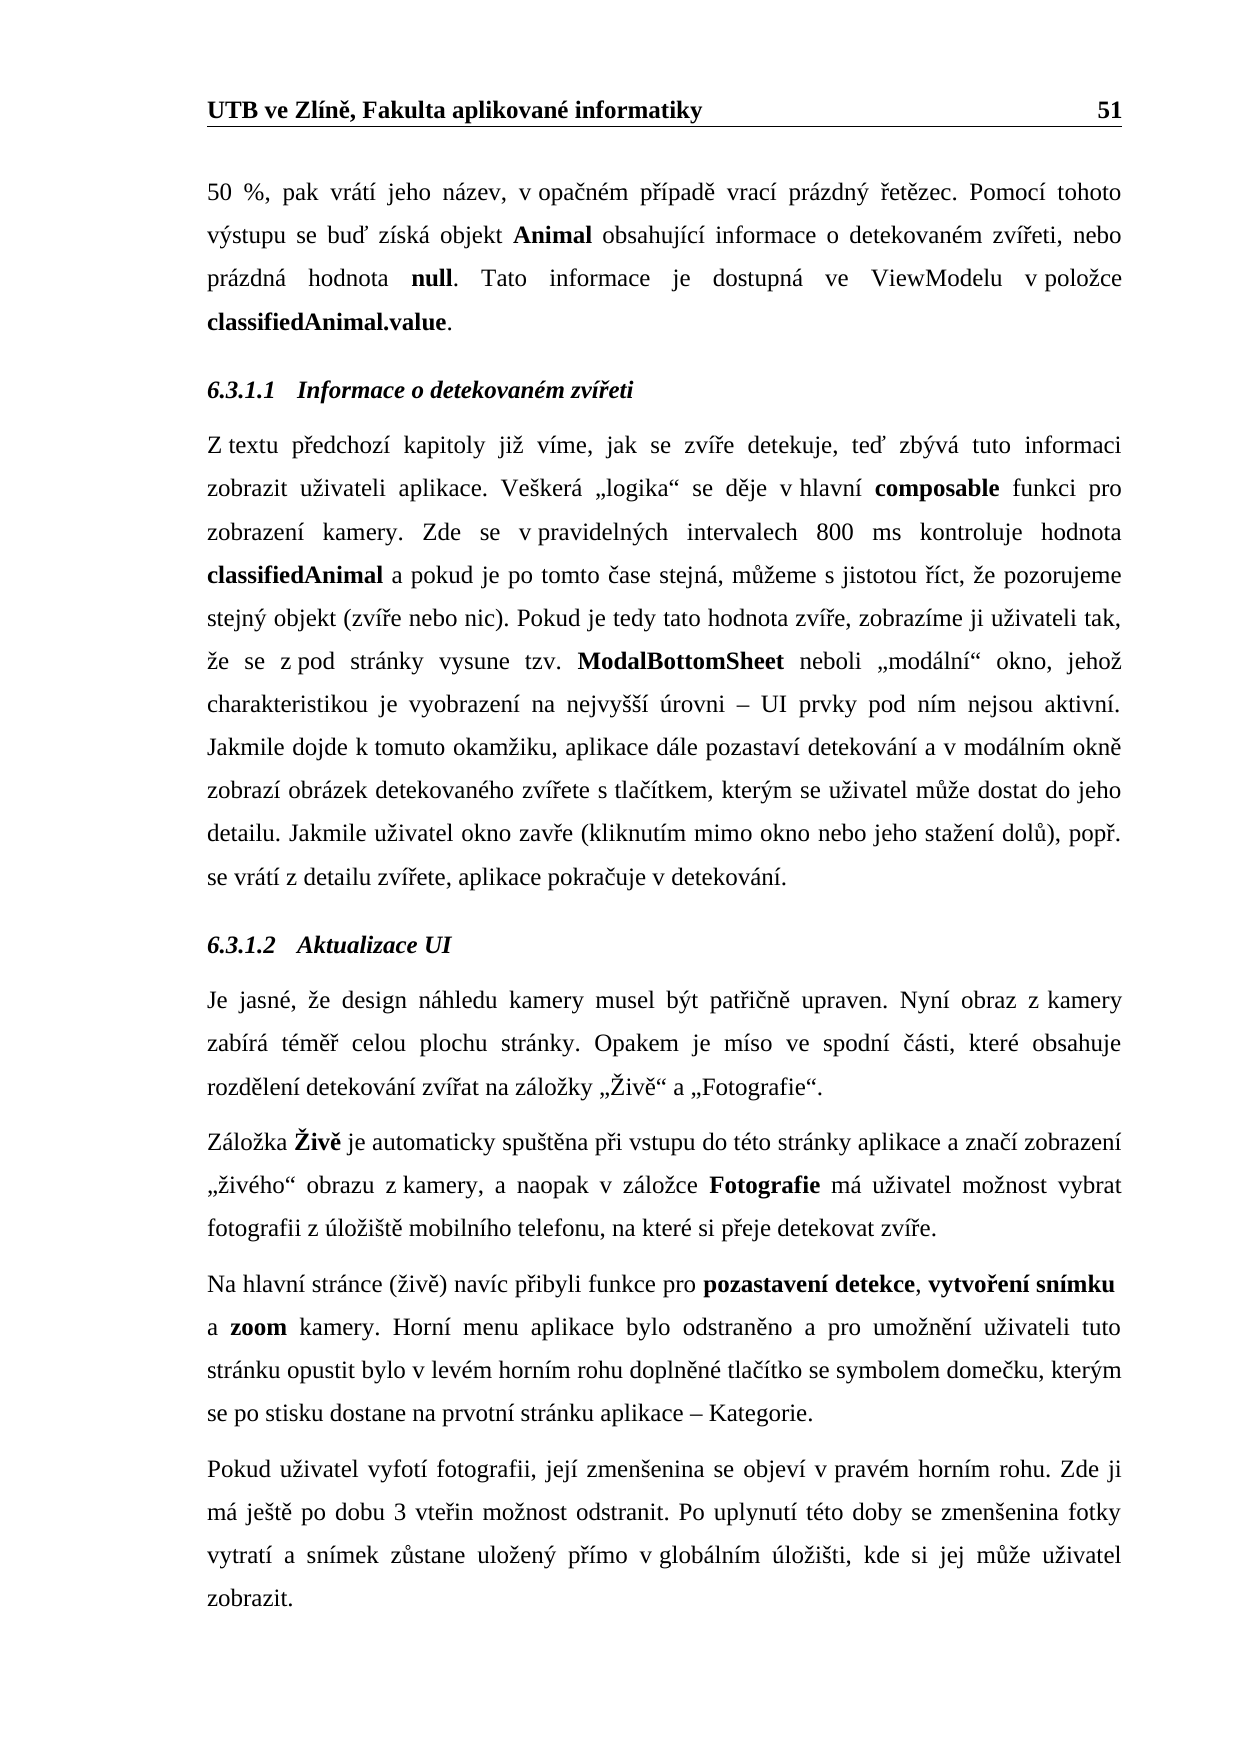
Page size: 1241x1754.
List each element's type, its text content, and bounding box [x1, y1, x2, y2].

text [207, 177, 1122, 335]
subtitle Informace o detekovaném zvířeti [207, 375, 1122, 403]
text Z textu předchozí kapitoly již víme, jak se zvíře detekuje, teď zbývá tuto informaci zobrazit uživateli aplikace. Veškerá „logika“ se děje v hlavní composable funkci pro zobrazení kamery. Zde se v pravidelných intervalech 800 ms kontroluje hodnota classifiedAnimal a pokud je po tomto čase stejná, můžeme s jistotou říct, že pozorujeme stejný objekt (zvíře nebo nic). Pokud je tedy tato hodnota zvíře, zobrazíme ji uživateli tak, že se z pod stránky vysune tzv. ModalBottomSheet neboli „modální“ okno, jehož charakteristikou je vyobrazení na nejvyšší úrovni – UI prvky pod ním nejsou aktivní. Jakmile dojde k tomuto okamžiku, aplikace dále pozastaví detekování a v modálním okně zobrazí obrázek detekovaného zvířete s tlačítkem, kterým se uživatel může dostat do jeho detailu. Jakmile uživatel okno zavře (kliknutím mimo okno nebo jeho stažení dolů), popř. se vrátí z detailu zvířete, aplikace pokračuje v detekování. [207, 430, 1122, 890]
text Pokud uživatel vyfotí fotografii, její zmenšenina se objeví v pravém horním rohu. Zde ji má ještě po dobu 3 vteřin možnost odstranit. Po uplynutí této doby se zmenšenina fotky vytratí a snímek zůstane uložený přímo v globálním úložišti, kde si jej může uživatel zobrazit. [207, 1454, 1122, 1612]
text Záložka Živě je automaticky spuštěna při vstupu do této stránky aplikace a značí zobrazení „živého“ obrazu z kamery, a naopak v záložce Fotografie má uživatel možnost vybrat fotografii z úložiště mobilního telefonu, na které si přeje detekovat zvíře. [207, 1127, 1122, 1242]
subtitle Aktualizace UI [207, 930, 1122, 958]
text Na hlavní stránce (živě) navíc přibyli funkce pro pozastavení detekce, vytvoření snímku a zoom kamery. Horní menu aplikace bylo odstraněno a pro umožnění uživateli tuto stránku opustit bylo v levém horním rohu doplněné tlačítko se symbolem domečku, kterým se po stisku dostane na prvotní stránku aplikace – Kategorie. [207, 1269, 1122, 1427]
text Je jasné, že design náhledu kamery musel být patřičně upraven. Nyní obraz z kamery zabírá téměř celou plochu stránky. Opakem je míso ve spodní části, které obsahuje rozdělení detekování zvířat na záložky „Živě“ a „Fotografie“. [207, 985, 1122, 1100]
